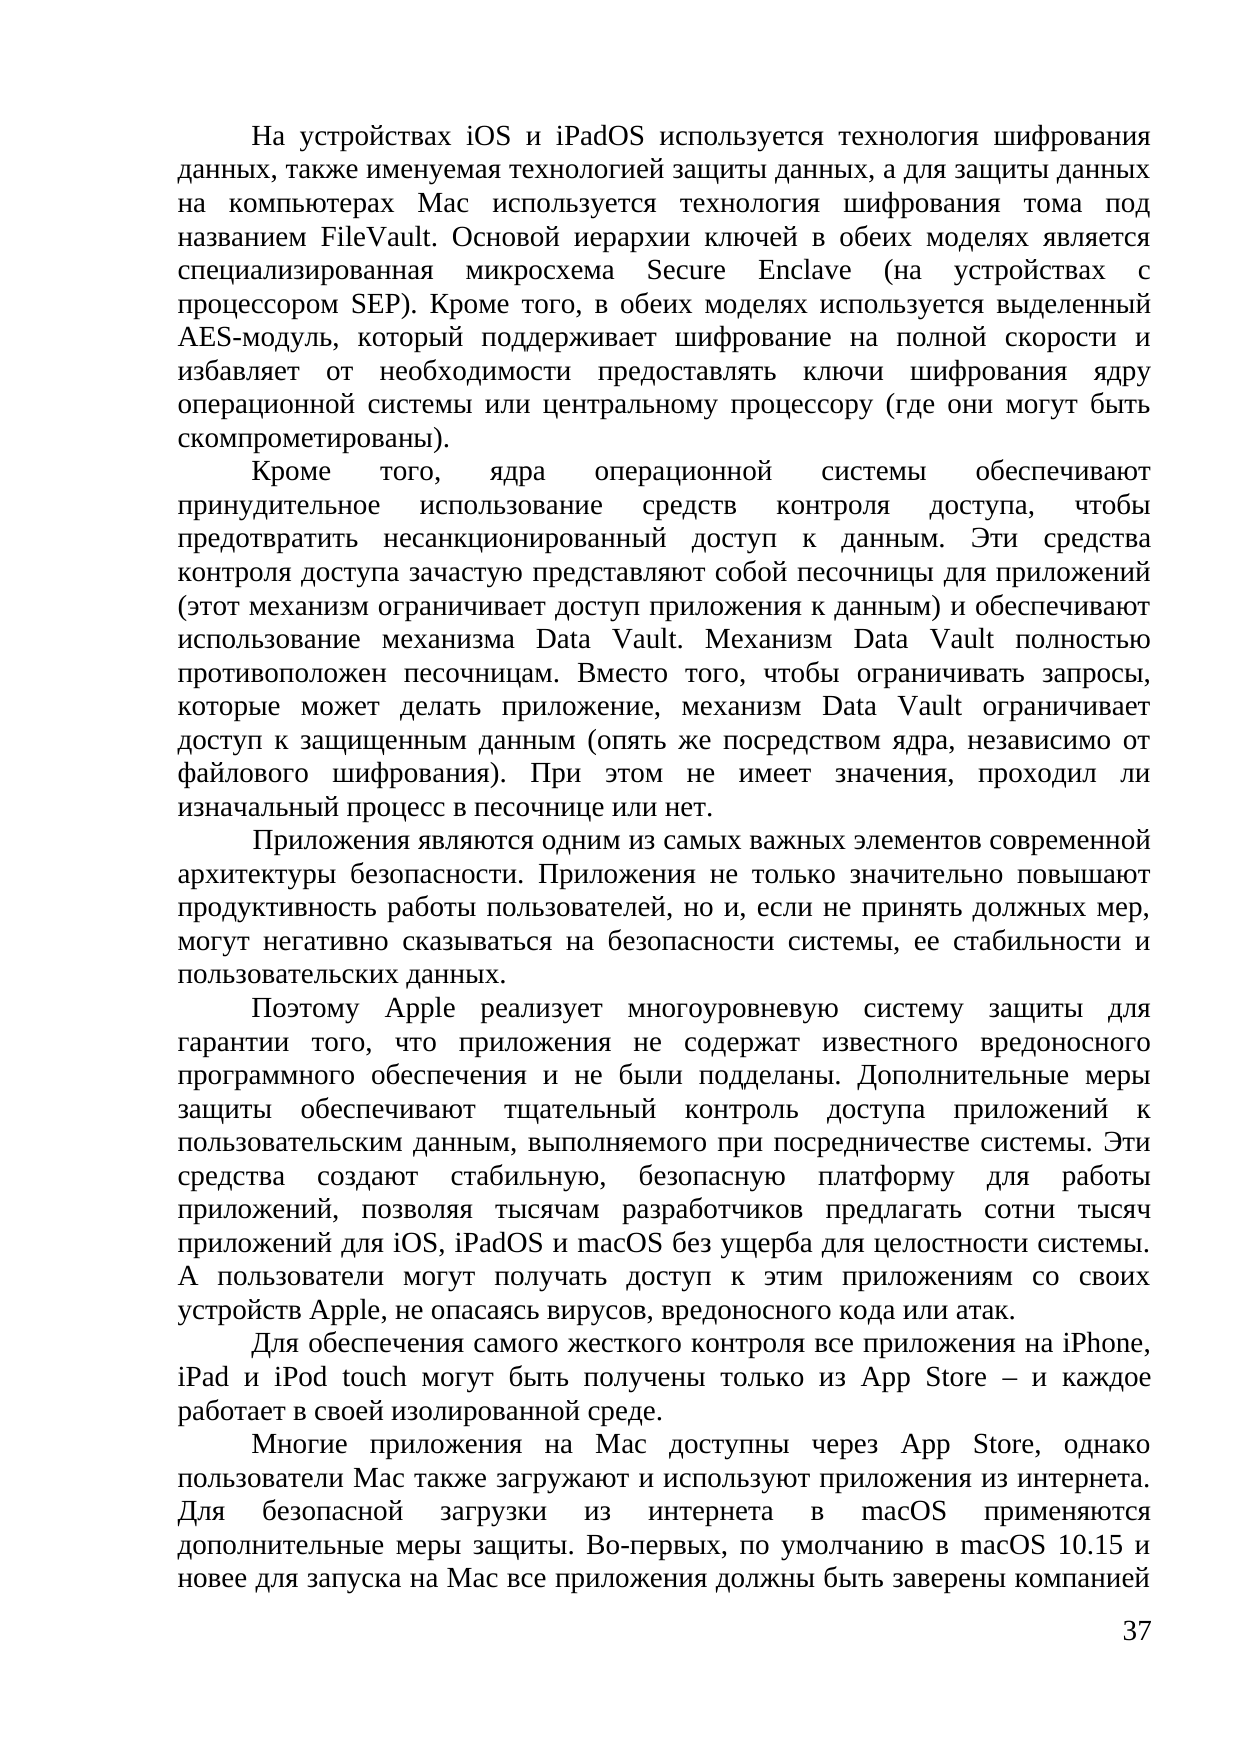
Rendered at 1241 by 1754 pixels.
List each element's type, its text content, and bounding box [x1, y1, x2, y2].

text На устройствах iOS и iPadOS используется технология шифрования данных, также именуемая технологией защиты данных, а для защиты данных на компьютерах Mac используется технология шифрования тома под названием FileVault. Основой иерархии ключей в обеих моделях является специализированная микросхема Secure Enclave (на устройствах с процессором SEP). Кроме того, в обеих моделях используется выделенный AES-модуль, который поддерживает шифрование на полной скорости и избавляет от необходимости предоставлять ключи шифрования ядру операционной системы или центральному процессору (где они могут быть скомпрометированы). [177, 118, 1152, 453]
text Кроме того, ядра операционной системы обеспечивают принудительное использование средств контроля доступа, чтобы предотвратить несанкционированный доступ к данным. Эти средства контроля доступа зачастую представляют собой песочницы для приложений (этот механизм ограничивает доступ приложения к данным) и обеспечивают использование механизма Data Vault. Механизм Data Vault полностью противоположен песочницам. Вместо того, чтобы ограничивать запросы, которые может делать приложение, механизм Data Vault ограничивает доступ к защищенным данным (опять же посредством ядра, независимо от файлового шифрования). При этом не имеет значения, проходил ли изначальный процесс в песочнице или нет. [177, 453, 1152, 822]
text Приложения являются одним из самых важных элементов современной архитектуры безопасности. Приложения не только значительно повышают продуктивность работы пользователей, но и, если не принять должных мер, могут негативно сказываться на безопасности системы, ее стабильности и пользовательских данных. [177, 822, 1152, 990]
text Для обеспечения самого жесткого контроля все приложения на iPhone, iPad и iPod touch могут быть получены только из App Store – и каждое работает в своей изолированной среде. [177, 1326, 1152, 1426]
text Поэтому Apple реализует многоуровневую систему защиты для гарантии того, что приложения не содержат известного вредоносного программного обеспечения и не были подделаны. Дополнительные меры защиты обеспечивают тщательный контроль доступа приложений к пользовательским данным, выполняемого при посредничестве системы. Эти средства создают стабильную, безопасную платформу для работы приложений, позволяя тысячам разработчиков предлагать сотни тысяч приложений для iOS, iPadOS и macOS без ущерба для целостности системы. А пользователи могут получать доступ к этим приложениям со своих устройств Apple, не опасаясь вирусов, вредоносного кода или атак. [177, 990, 1152, 1326]
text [177, 1426, 1152, 1594]
